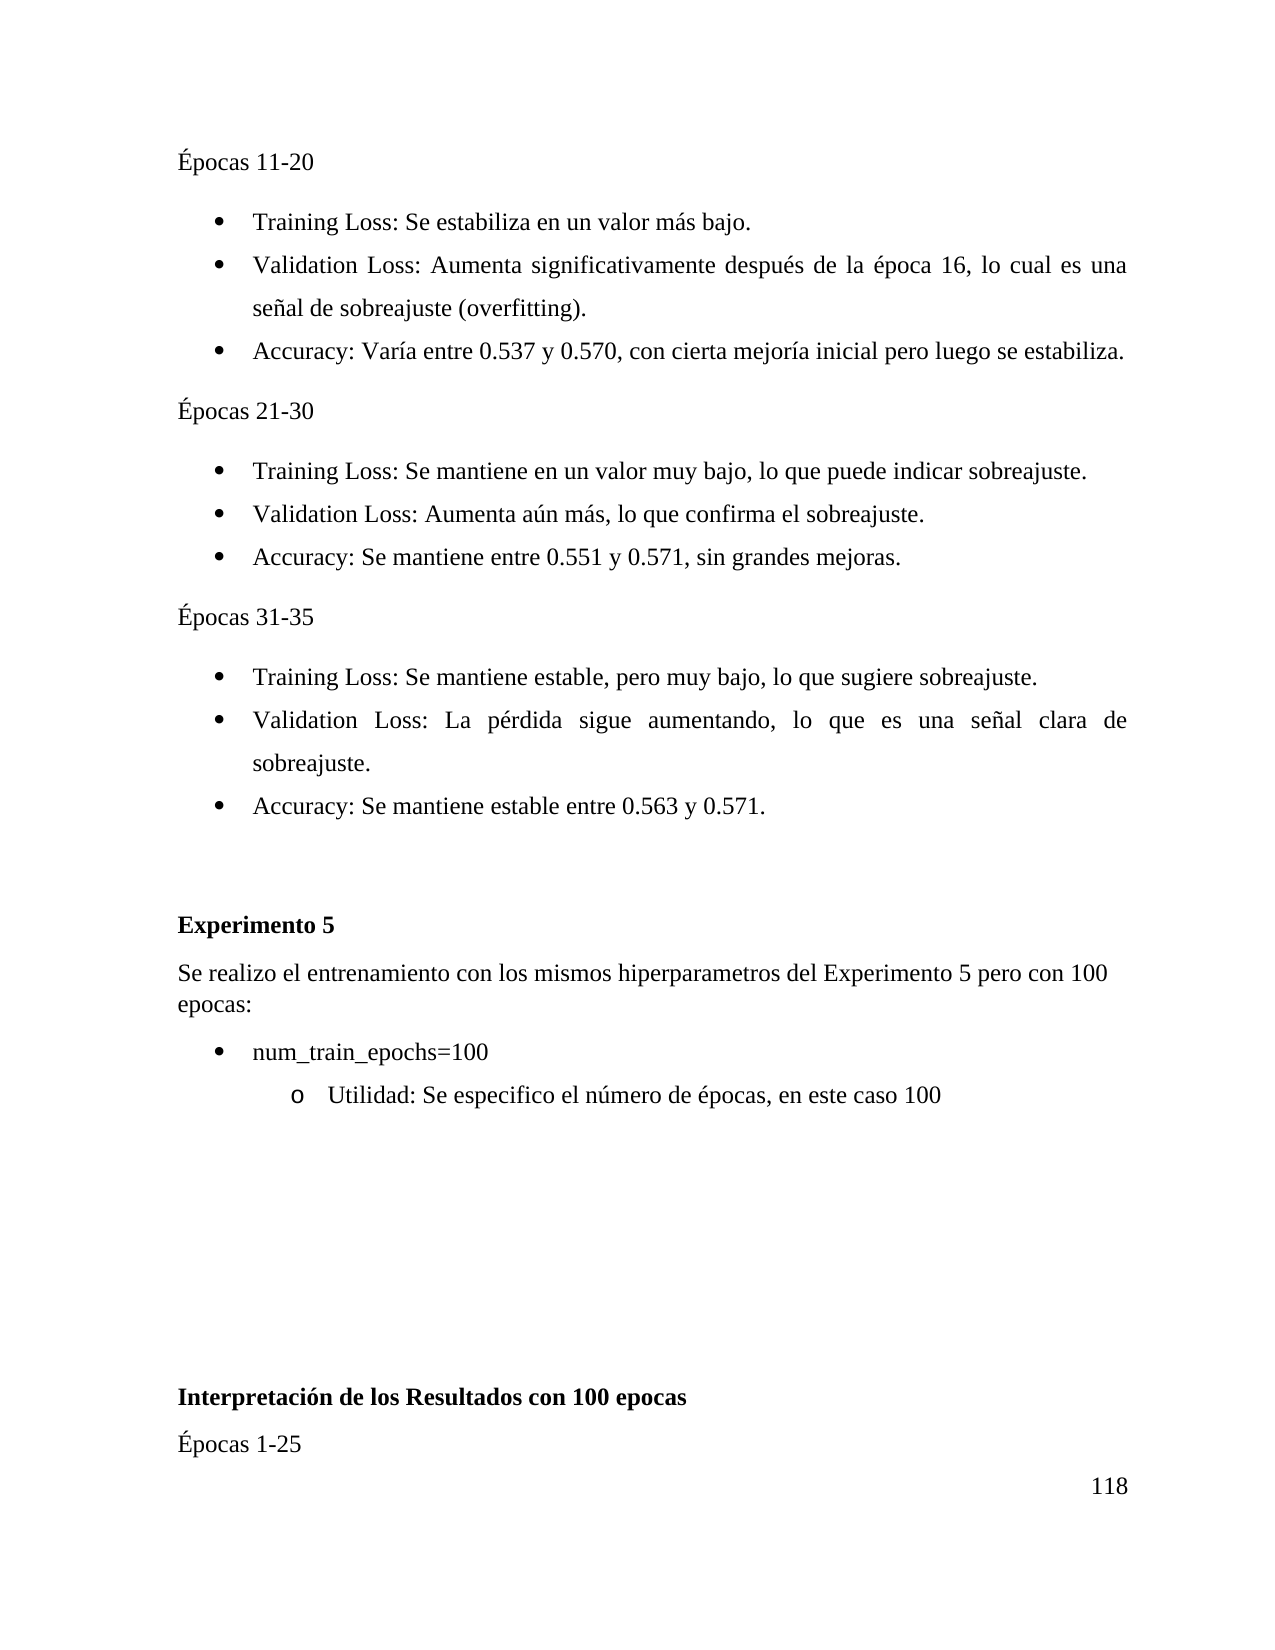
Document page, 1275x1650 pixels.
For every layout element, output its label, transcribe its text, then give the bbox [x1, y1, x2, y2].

text Experimento 5 [177, 911, 1128, 939]
text Épocas 11-20 [177, 147, 1128, 176]
list Training Loss: Se estabiliza en un valor más bajo. [215, 207, 1128, 236]
list Accuracy: Se mantiene entre 0.551 y 0.571, sin grandes mejoras. [215, 542, 1128, 571]
text Épocas 21-30 [177, 396, 1128, 425]
text Se realizo el entrenamiento con los mismos hiperparametros del Experimento 5 pero con 100 epocas: [177, 958, 1128, 1018]
list Validation Loss: La pérdida sigue aumentando, lo que es una señal clara de sobreajuste. [215, 705, 1128, 777]
list num_train_epochs=100 [215, 1037, 1128, 1066]
text Épocas 1-25 [177, 1429, 1128, 1458]
list Validation Loss: Aumenta significativamente después de la época 16, lo cual es una señal de sobreajuste (overfitting). [215, 250, 1128, 322]
list Accuracy: Varía entre 0.537 y 0.570, con cierta mejoría inicial pero luego se estabiliza. [215, 336, 1128, 365]
list Accuracy: Se mantiene estable entre 0.563 y 0.571. [215, 791, 1128, 820]
list Validation Loss: Aumenta aún más, lo que confirma el sobreajuste. [215, 499, 1128, 528]
list Training Loss: Se mantiene en un valor muy bajo, lo que puede indicar sobreajuste. [215, 456, 1128, 484]
list Utilidad: Se especifico el número de épocas, en este caso 100 [290, 1080, 1128, 1111]
text Interpretación de los Resultados con 100 epocas [177, 1382, 1128, 1410]
text Épocas 31-35 [177, 602, 1128, 631]
list Training Loss: Se mantiene estable, pero muy bajo, lo que sugiere sobreajuste. [215, 662, 1128, 690]
